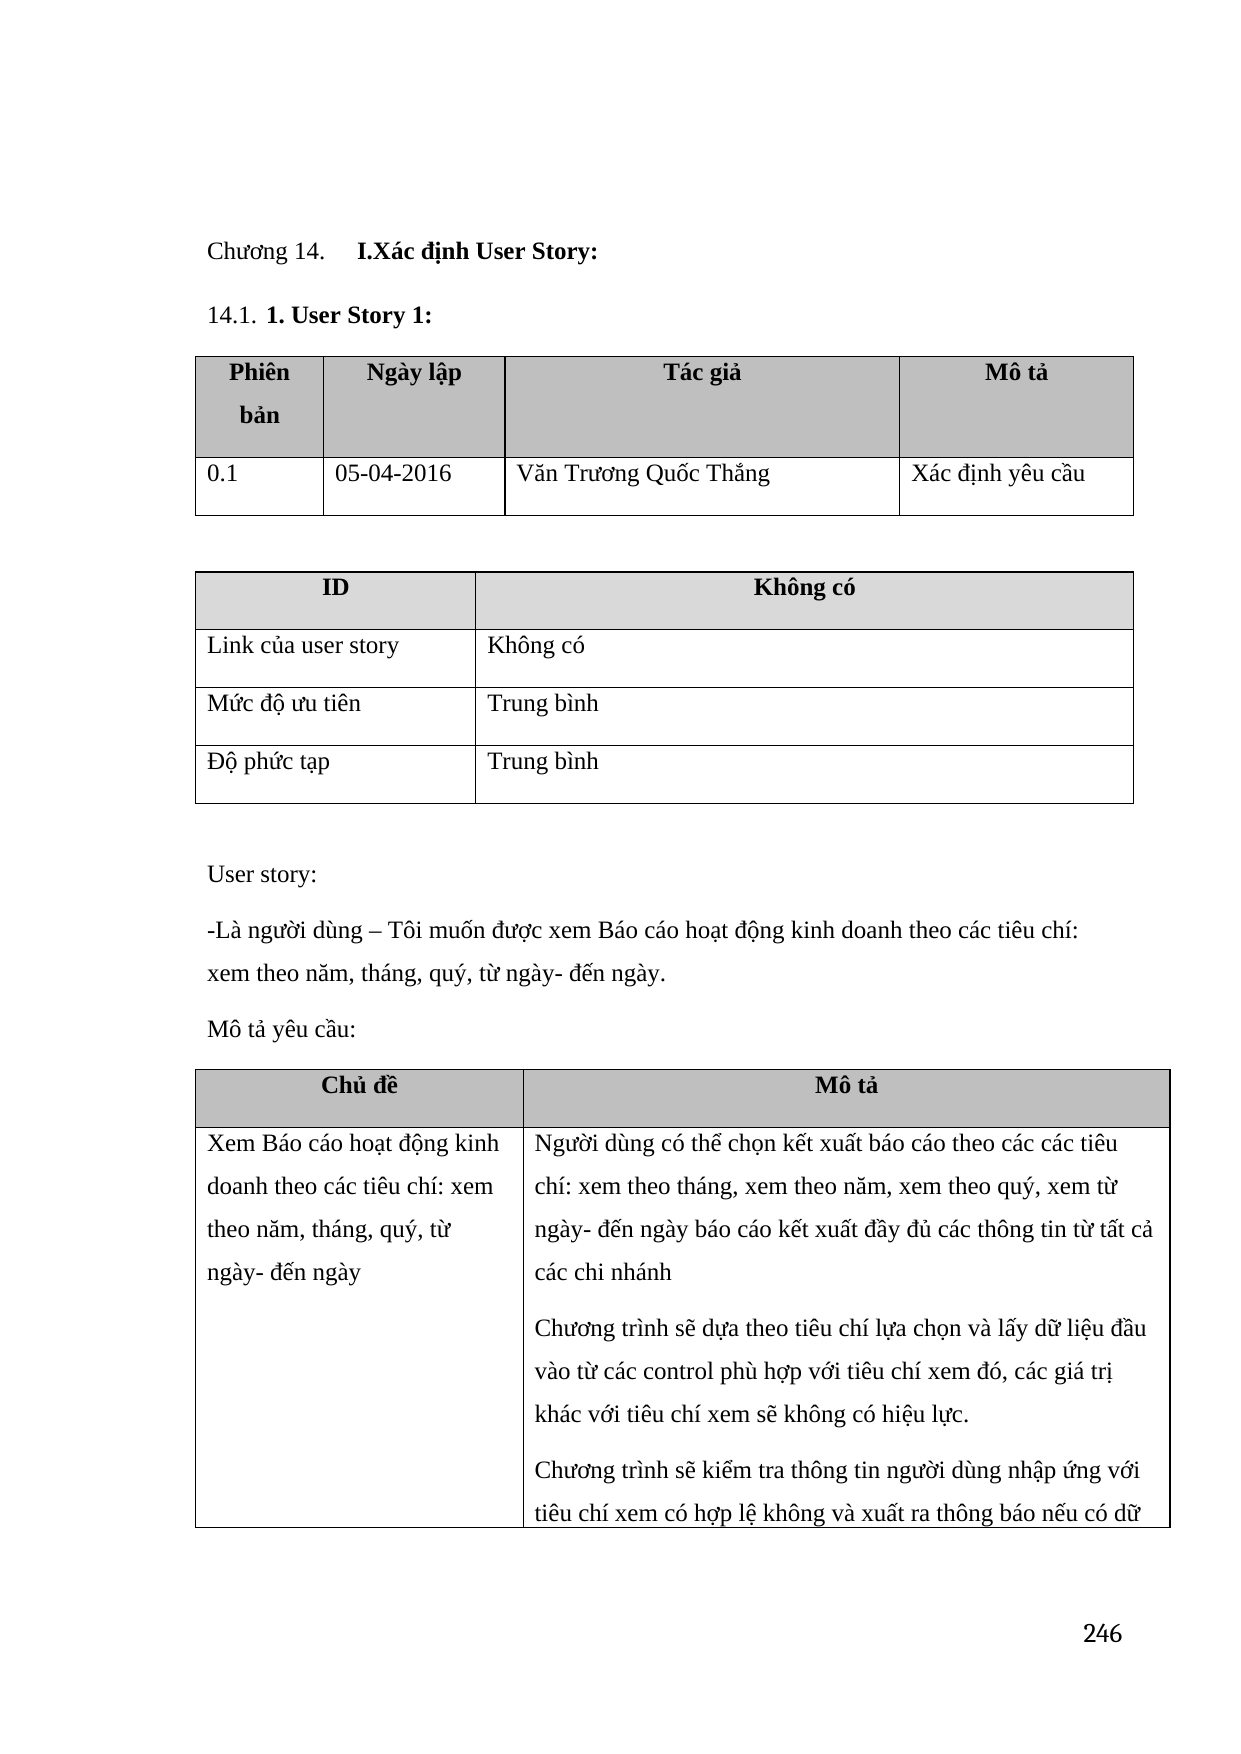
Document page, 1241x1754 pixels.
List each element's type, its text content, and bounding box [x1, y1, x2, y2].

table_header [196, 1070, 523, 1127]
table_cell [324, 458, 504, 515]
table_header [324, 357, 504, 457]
subtitle 1. User Story 1: [207, 300, 1122, 329]
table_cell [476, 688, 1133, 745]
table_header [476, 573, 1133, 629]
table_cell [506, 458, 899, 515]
subtitle I.Xác định User Story: [207, 236, 1122, 265]
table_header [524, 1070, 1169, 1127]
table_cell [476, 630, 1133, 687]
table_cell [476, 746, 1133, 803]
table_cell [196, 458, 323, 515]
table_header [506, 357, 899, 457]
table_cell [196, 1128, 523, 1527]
text Mô tả yêu cầu: [207, 1014, 1122, 1042]
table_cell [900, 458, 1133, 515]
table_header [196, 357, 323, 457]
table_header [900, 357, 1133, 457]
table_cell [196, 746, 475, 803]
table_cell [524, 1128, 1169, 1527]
text -Là người dùng – Tôi muốn được xem Báo cáo hoạt động kinh doanh theo các tiêu chí: xem theo năm, tháng, quý, từ ngày- đến ngày. [207, 915, 1122, 987]
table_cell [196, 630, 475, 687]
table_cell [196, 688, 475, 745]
text User story: [207, 859, 1122, 888]
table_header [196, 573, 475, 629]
